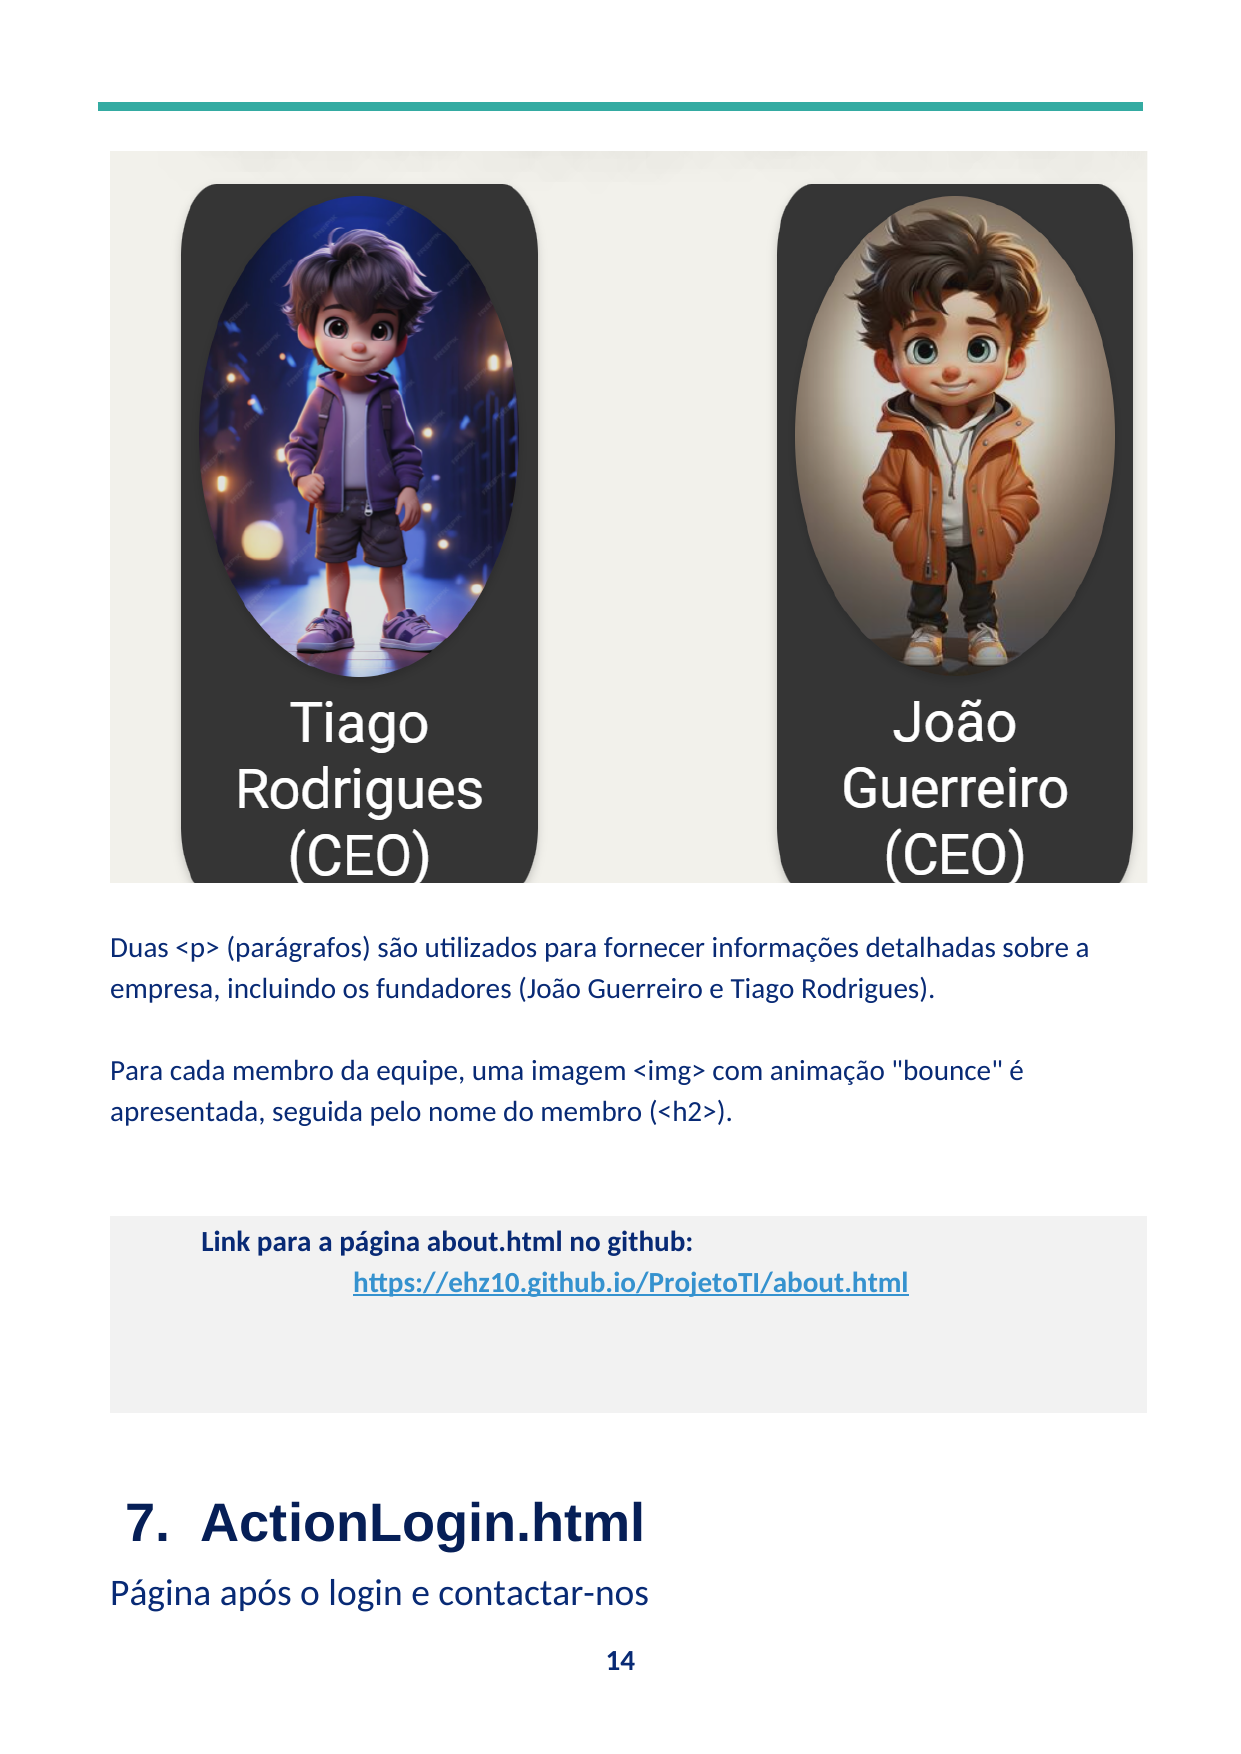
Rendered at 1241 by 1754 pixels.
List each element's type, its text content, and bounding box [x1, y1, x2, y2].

table_cell Login.html [102, 152, 1152, 1642]
picture [110, 151, 1148, 883]
